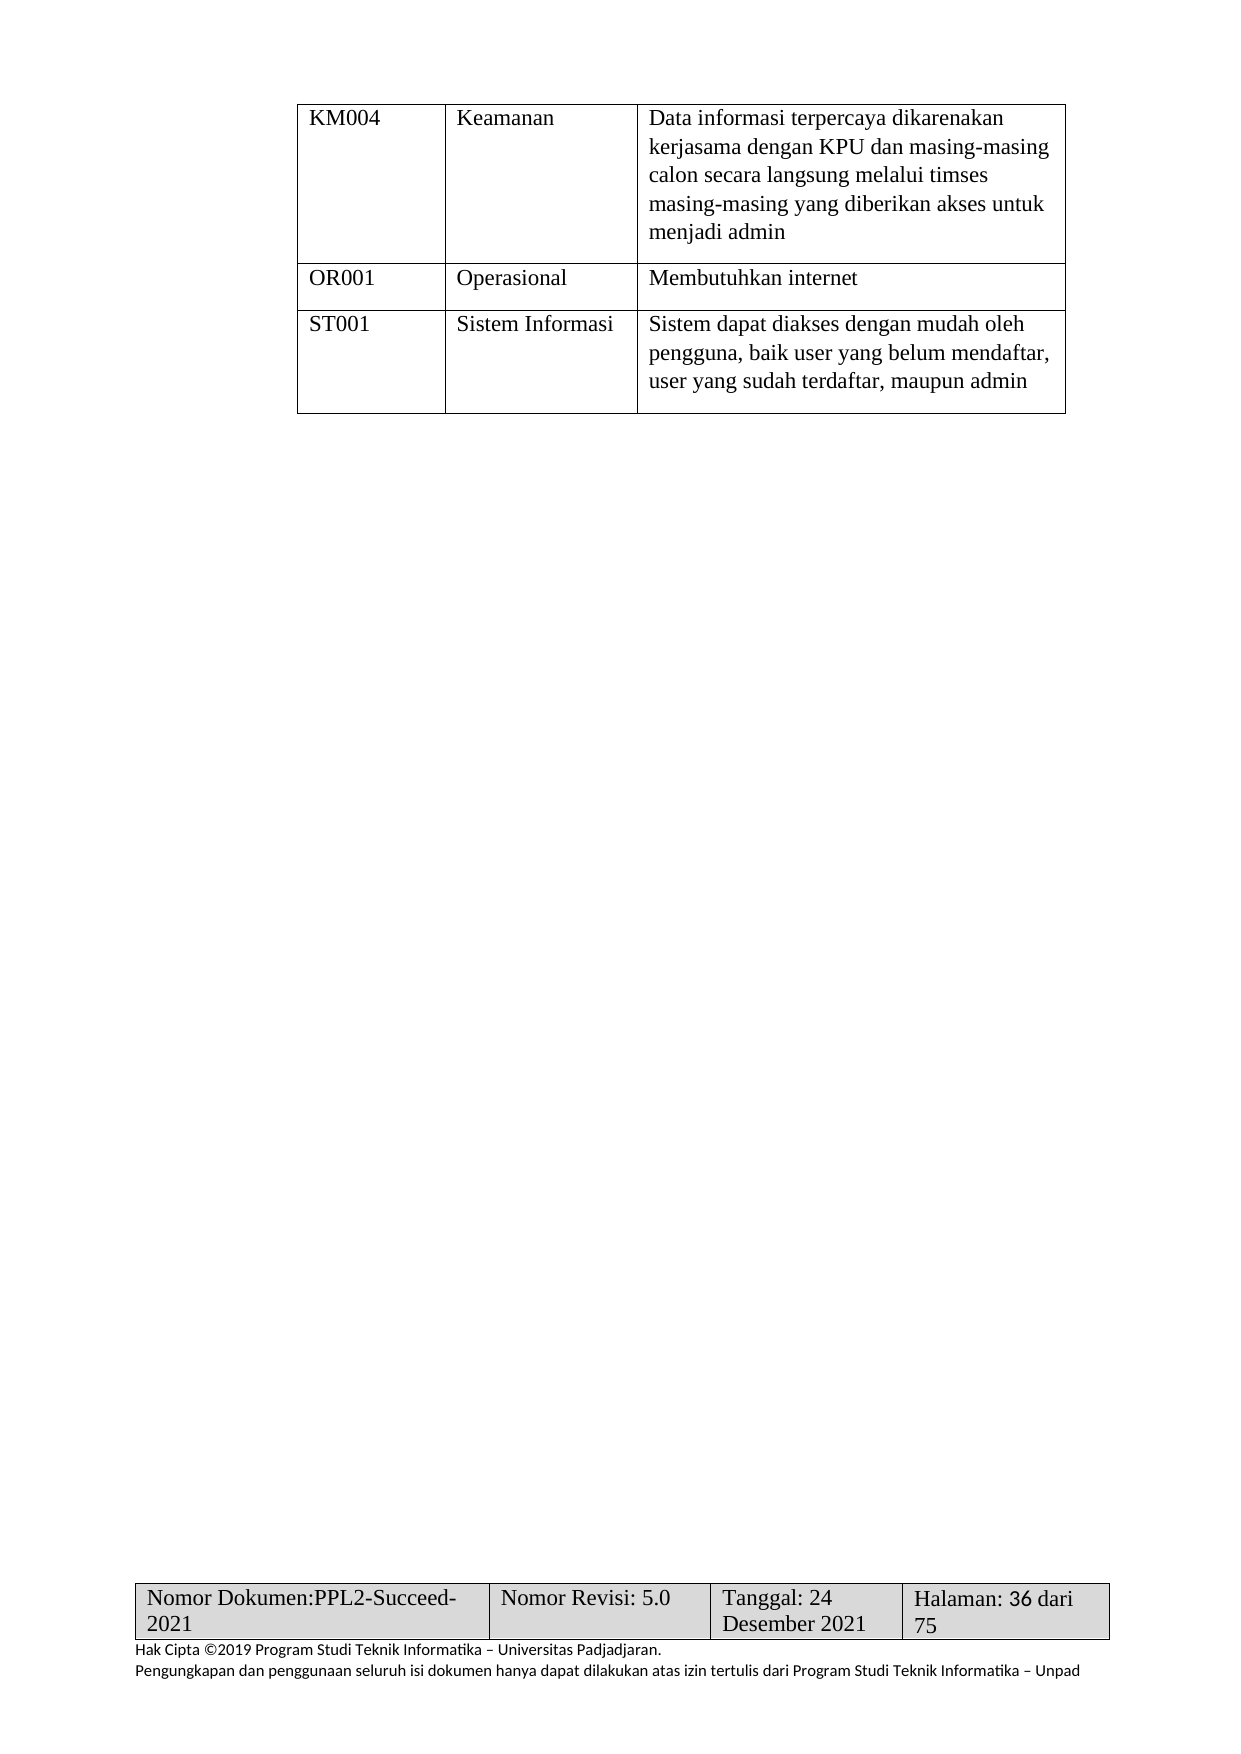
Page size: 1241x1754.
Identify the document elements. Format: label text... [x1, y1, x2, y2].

table_cell Operasional [446, 264, 637, 309]
table_cell OR001 [298, 264, 445, 309]
table_cell KM004 [298, 105, 445, 263]
table_cell Keamanan [446, 105, 637, 263]
table_cell ST001 [298, 311, 445, 412]
table_cell Data informasi terpercaya dikarenakan kerjasama dengan KPU dan masing-masing calon secara langsung melalui timses masing-masing yang diberikan akses untuk menjadi admin [638, 105, 1065, 263]
table_cell Sistem Informasi [446, 311, 637, 412]
table_cell Membutuhkan internet [638, 264, 1065, 309]
table_cell Sistem dapat diakses dengan mudah oleh pengguna, baik user yang belum mendaftar, user yang sudah terdaftar, maupun admin [638, 311, 1065, 412]
